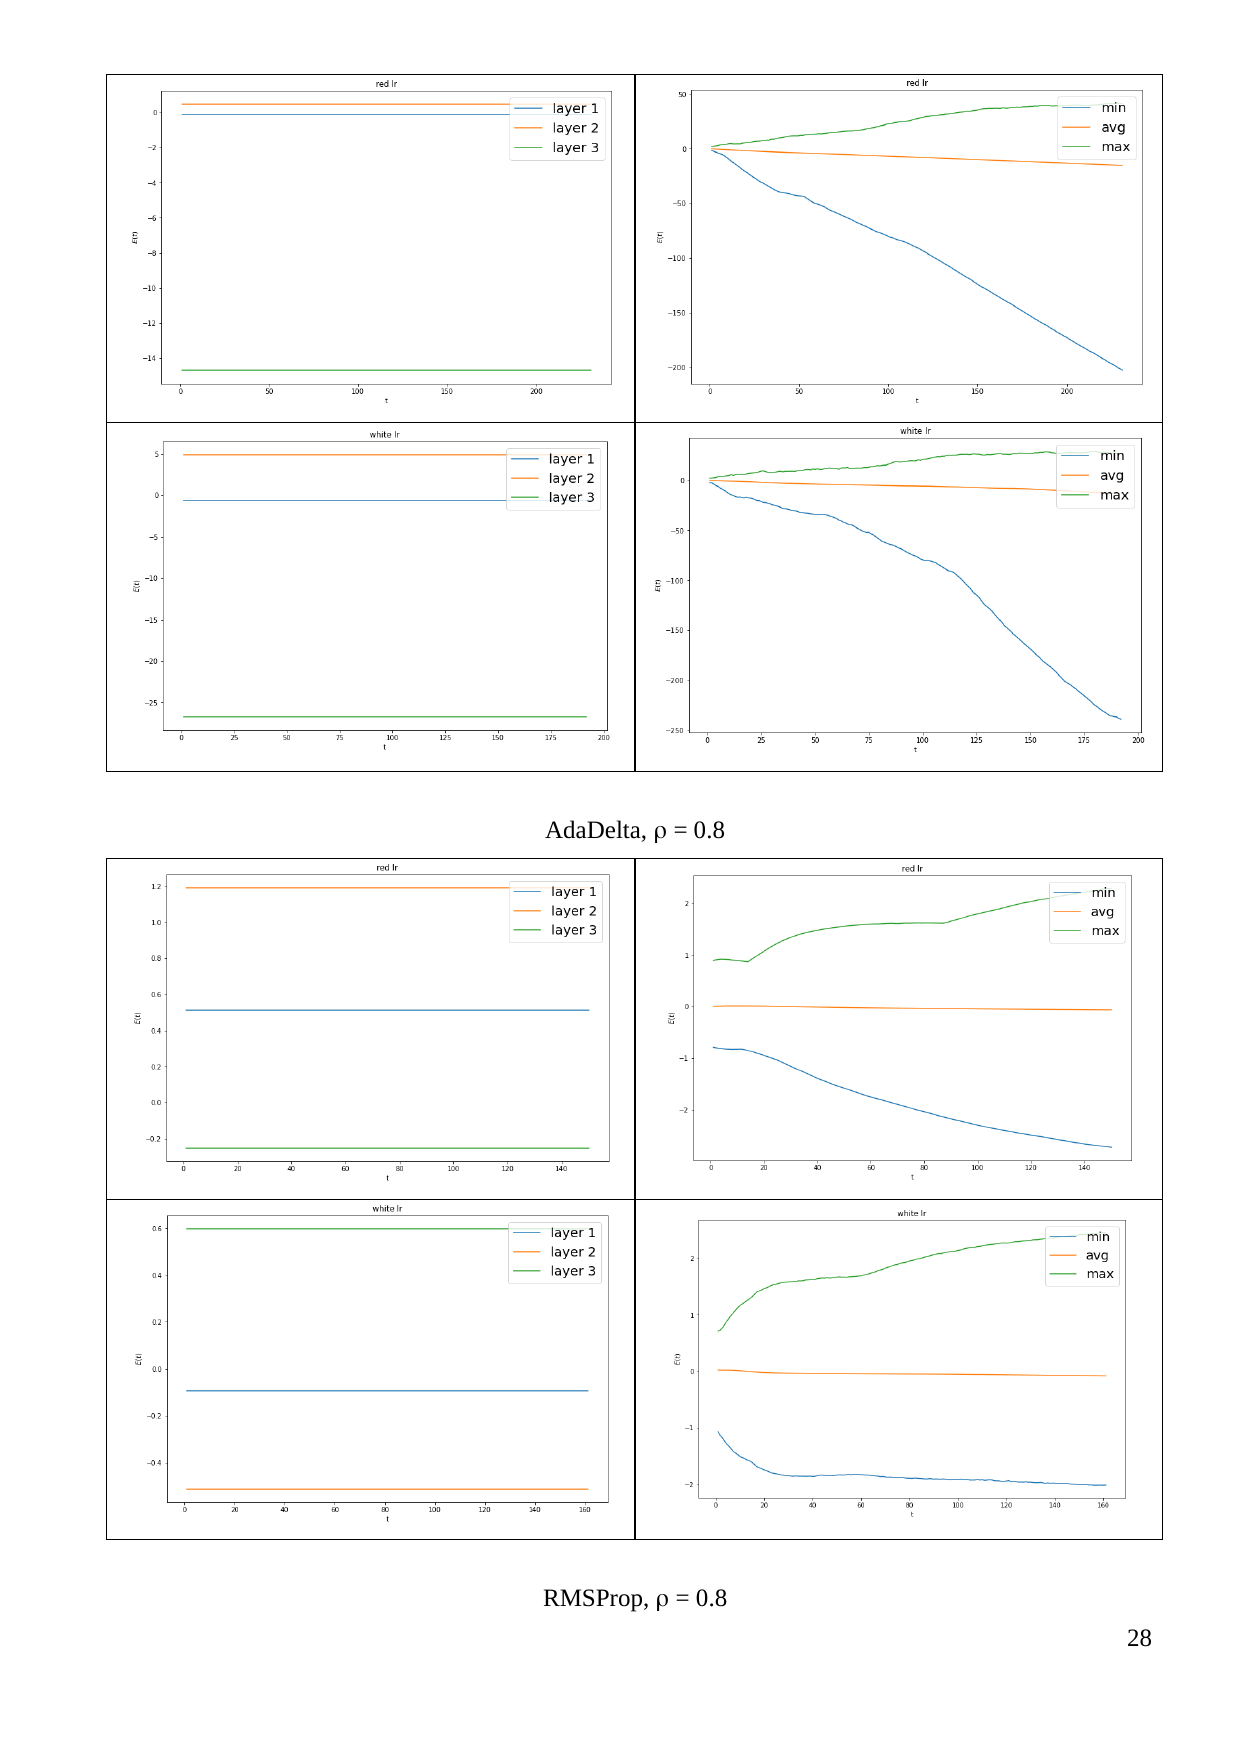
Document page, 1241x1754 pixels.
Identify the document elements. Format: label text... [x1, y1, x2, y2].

text AdaDelta, = 0.8 [118, 815, 1152, 844]
picture [669, 1205, 1129, 1522]
table_header [107, 859, 634, 1199]
table_header [107, 75, 634, 422]
text RMSProp, = 0.8 [118, 1583, 1152, 1612]
table_header [636, 75, 1162, 422]
table_header [636, 859, 1162, 1199]
table_cell [636, 1200, 1162, 1539]
picture [663, 860, 1135, 1185]
picture [651, 75, 1147, 409]
picture [128, 426, 614, 755]
table_cell [107, 423, 634, 771]
picture [649, 422, 1149, 758]
picture [126, 75, 616, 409]
picture [130, 1200, 612, 1527]
picture [129, 859, 613, 1186]
table_cell [636, 423, 1162, 771]
table_cell [107, 1200, 634, 1539]
